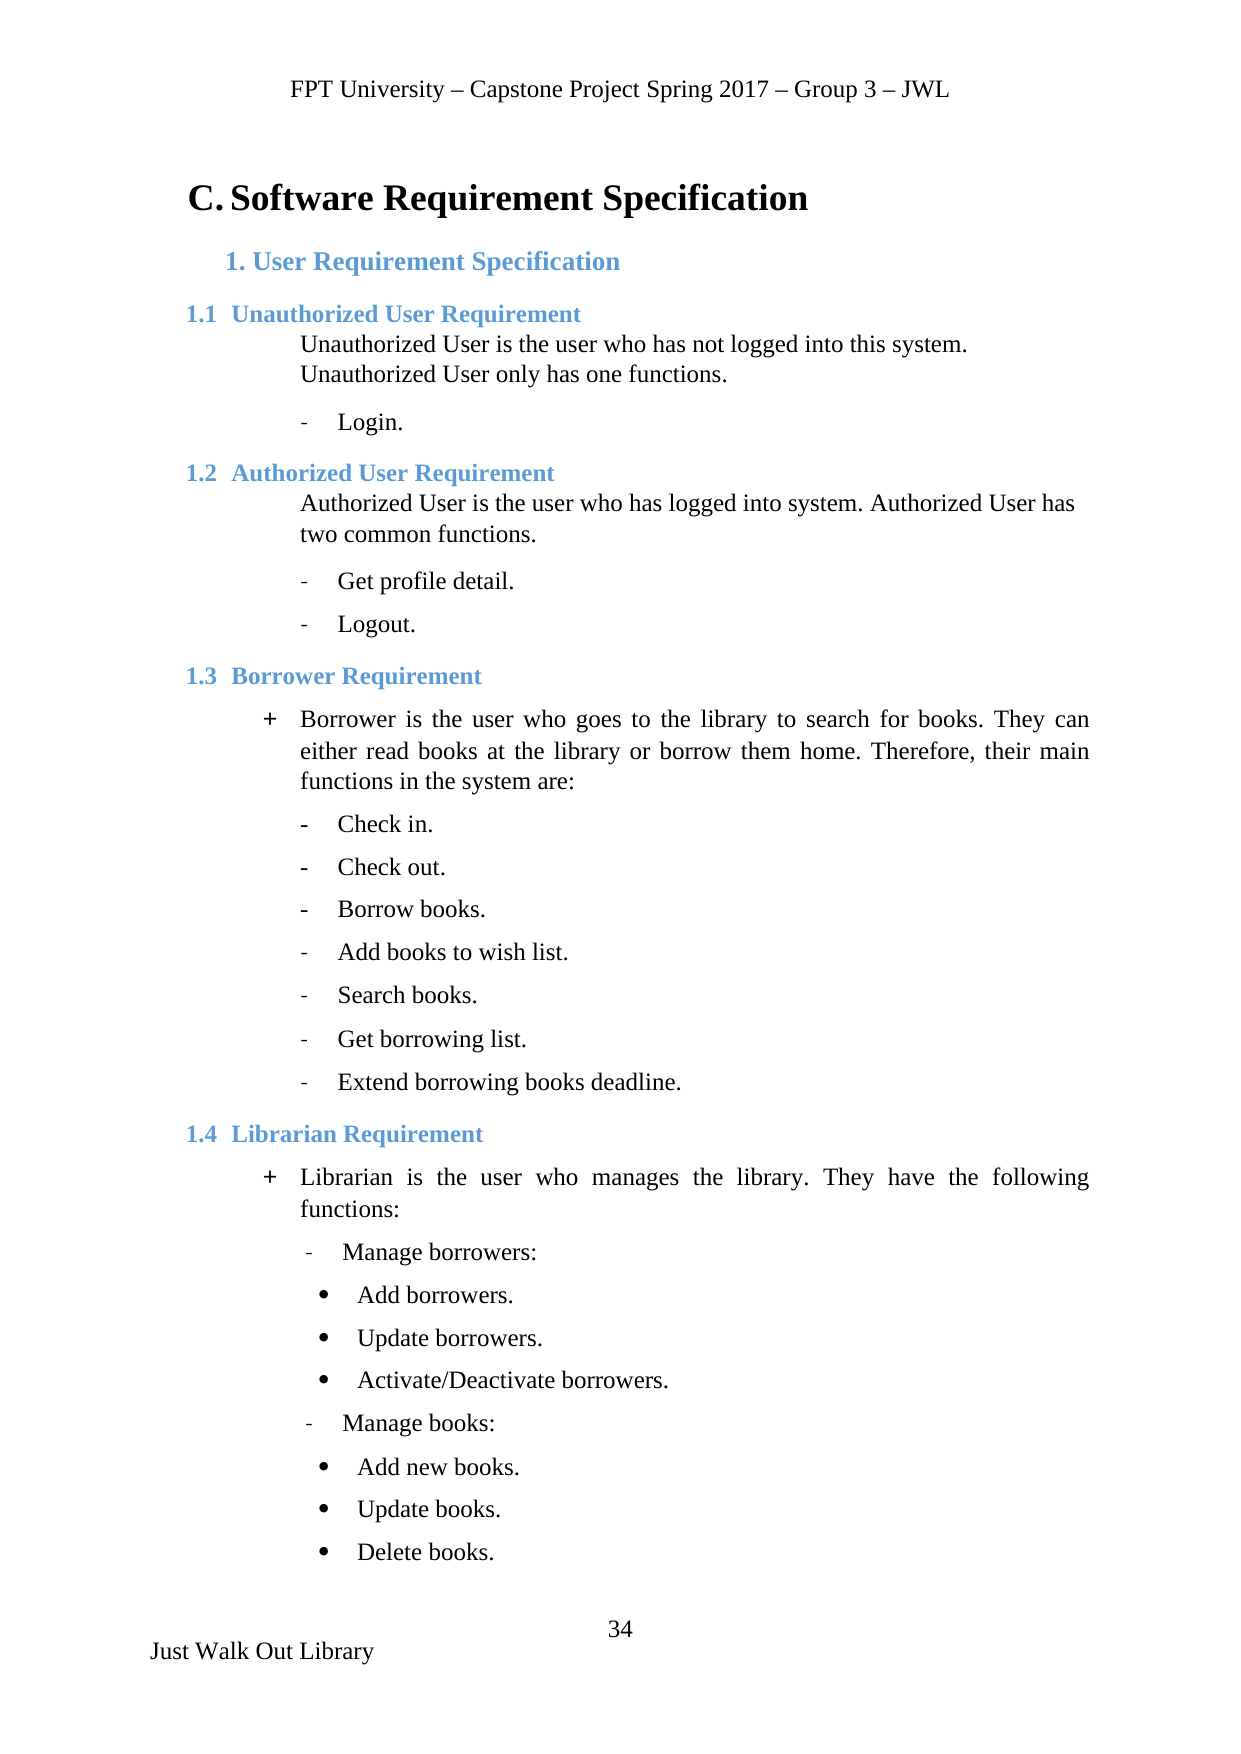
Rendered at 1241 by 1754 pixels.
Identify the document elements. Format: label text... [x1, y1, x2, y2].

list Borrow books. [300, 894, 1090, 923]
subtitle Borrower Requirement [150, 661, 1090, 690]
text Unauthorized User is the user who has not logged into this system. Unauthorized User only has one functions. [300, 329, 1090, 388]
list Manage books: [304, 1408, 1090, 1438]
list Update borrowers. [319, 1323, 1090, 1352]
list Check out. [300, 852, 1090, 880]
list Manage borrowers: [304, 1237, 1090, 1266]
list Update books. [319, 1494, 1090, 1523]
subtitle Authorized User Requirement [150, 458, 1090, 487]
list Search books. [300, 980, 1090, 1010]
list Activate/Deactivate borrowers. [319, 1365, 1090, 1394]
subtitle User Requirement Specification [225, 245, 1090, 276]
subtitle Unauthorized User Requirement [150, 299, 1090, 328]
list Add borrowers. [319, 1280, 1090, 1309]
subtitle Software Requirement Specification [187, 175, 1090, 218]
list Get profile detail. [300, 566, 1090, 596]
text Librarian is the user who manages the library. They have the following functions: [262, 1162, 1090, 1223]
list Add books to wish list. [300, 937, 1090, 966]
list Extend borrowing books deadline. [300, 1067, 1090, 1097]
text Authorized User is the user who has logged into system. Authorized User has two common functions. [300, 488, 1090, 548]
list Delete books. [319, 1537, 1090, 1566]
list Logout. [300, 609, 1090, 639]
list Add new books. [319, 1452, 1090, 1480]
list Login. [300, 407, 1090, 436]
list Get borrowing list. [300, 1024, 1090, 1053]
text Borrower is the user who goes to the library to search for books. They can either read books at the library or borrow them home. Therefore, their main functions in the system are: [262, 704, 1090, 795]
list Check in. [300, 809, 1090, 838]
subtitle Librarian Requirement [150, 1119, 1090, 1148]
